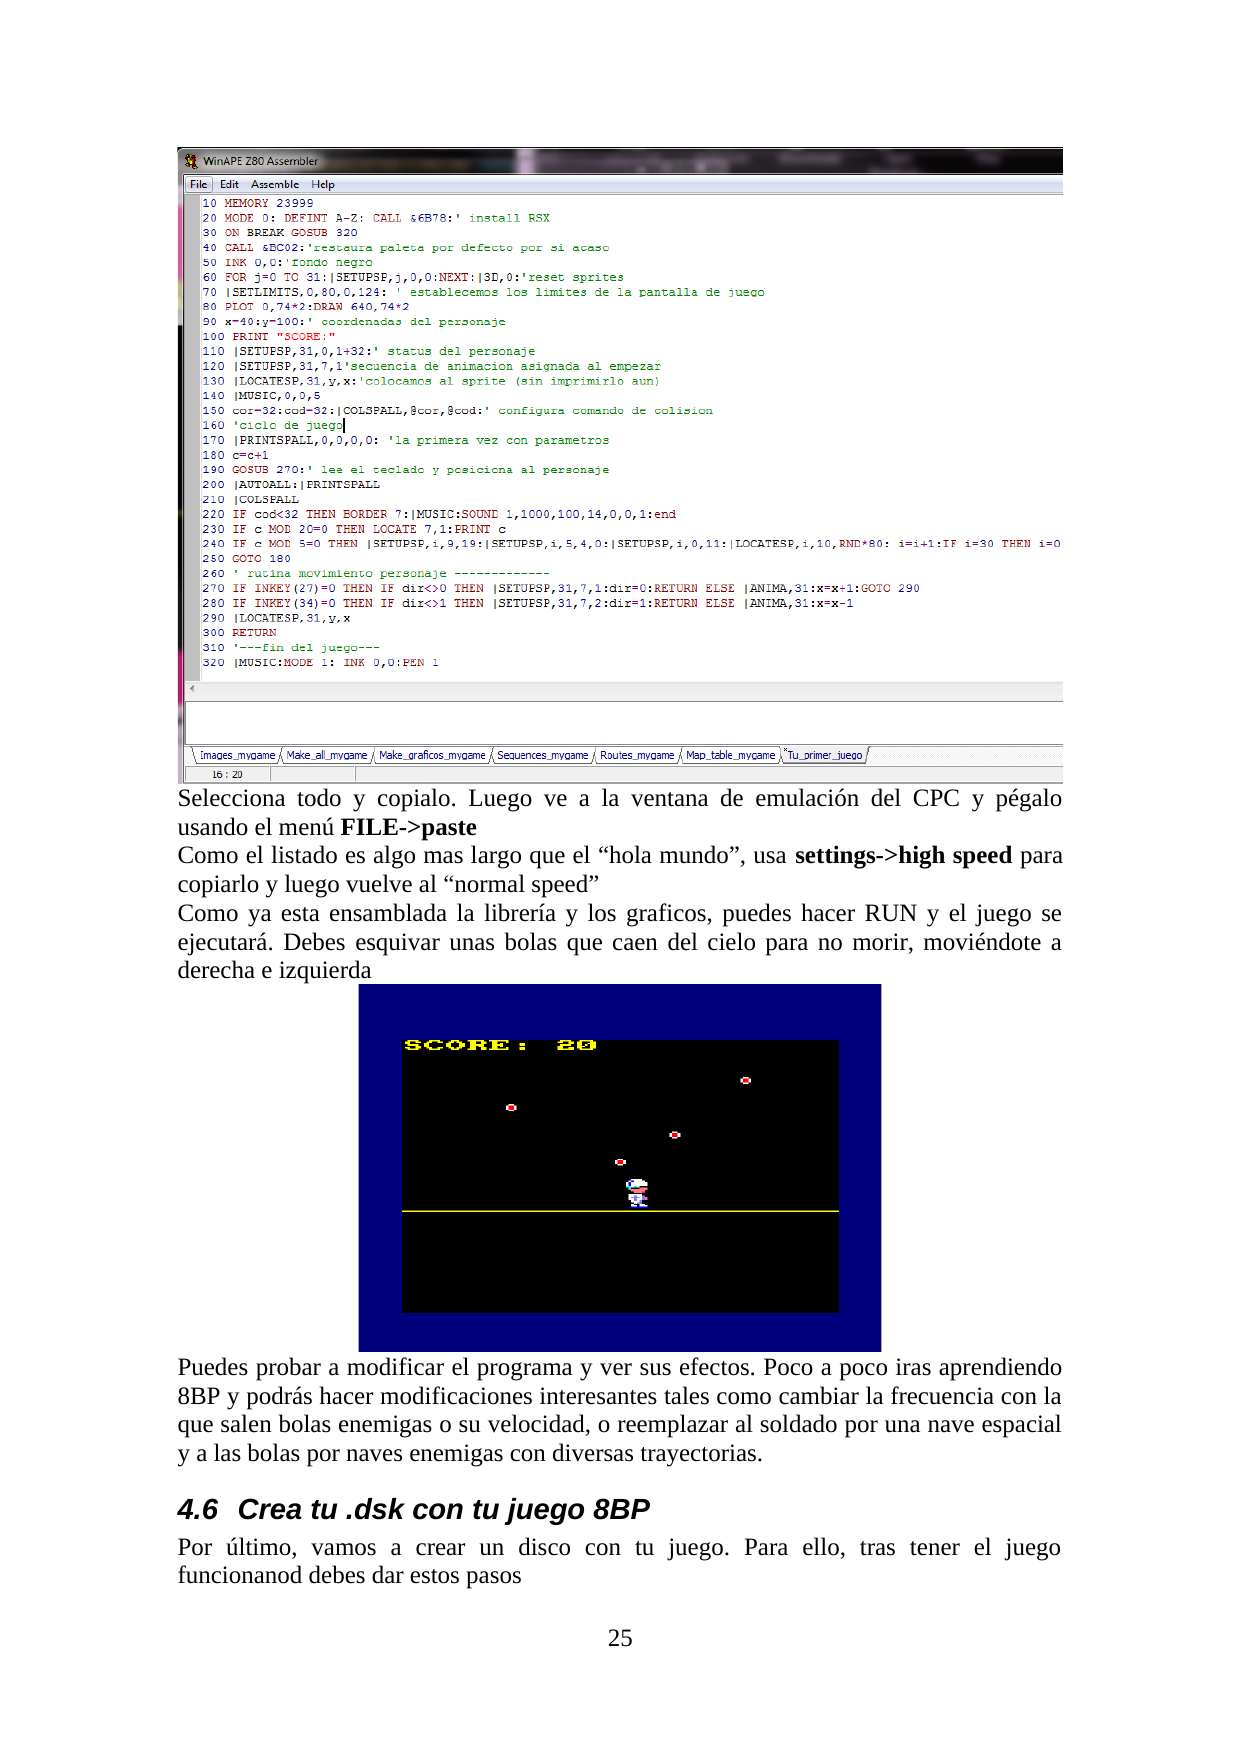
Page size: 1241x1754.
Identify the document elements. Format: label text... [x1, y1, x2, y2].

picture [177, 147, 1063, 784]
text Como el listado es algo mas largo que el “hola mundo”, usa settings->high speed para copiarlo y luego vuelve al “normal speed” [177, 841, 1063, 898]
text Puedes probar a modificar el programa y ver sus efectos. Poco a poco iras aprendiendo 8BP y podrás hacer modificaciones interesantes tales como cambiar la frecuencia con la que salen bolas enemigas o su velocidad, o reemplazar al soldado por una nave espacial y a las bolas por naves enemigas con diversas trayectorias. [177, 1352, 1063, 1467]
text Como ya esta ensamblada la librería y los graficos, puedes hacer RUN y el juego se ejecutará. Debes esquivar unas bolas que caen del cielo para no morir, moviéndote a derecha e izquierda [177, 898, 1063, 984]
picture [358, 984, 882, 1352]
text Por último, vamos a crear un disco con tu juego. Para ello, tras tener el juego funcionanod debes dar estos pasos [177, 1532, 1063, 1589]
text Selecciona todo y copialo. Luego ve a la ventana de emulación del CPC y pégalo usando el menú FILE->paste [177, 784, 1063, 841]
subtitle Crea tu .dsk con tu juego 8BP [177, 1492, 1063, 1526]
